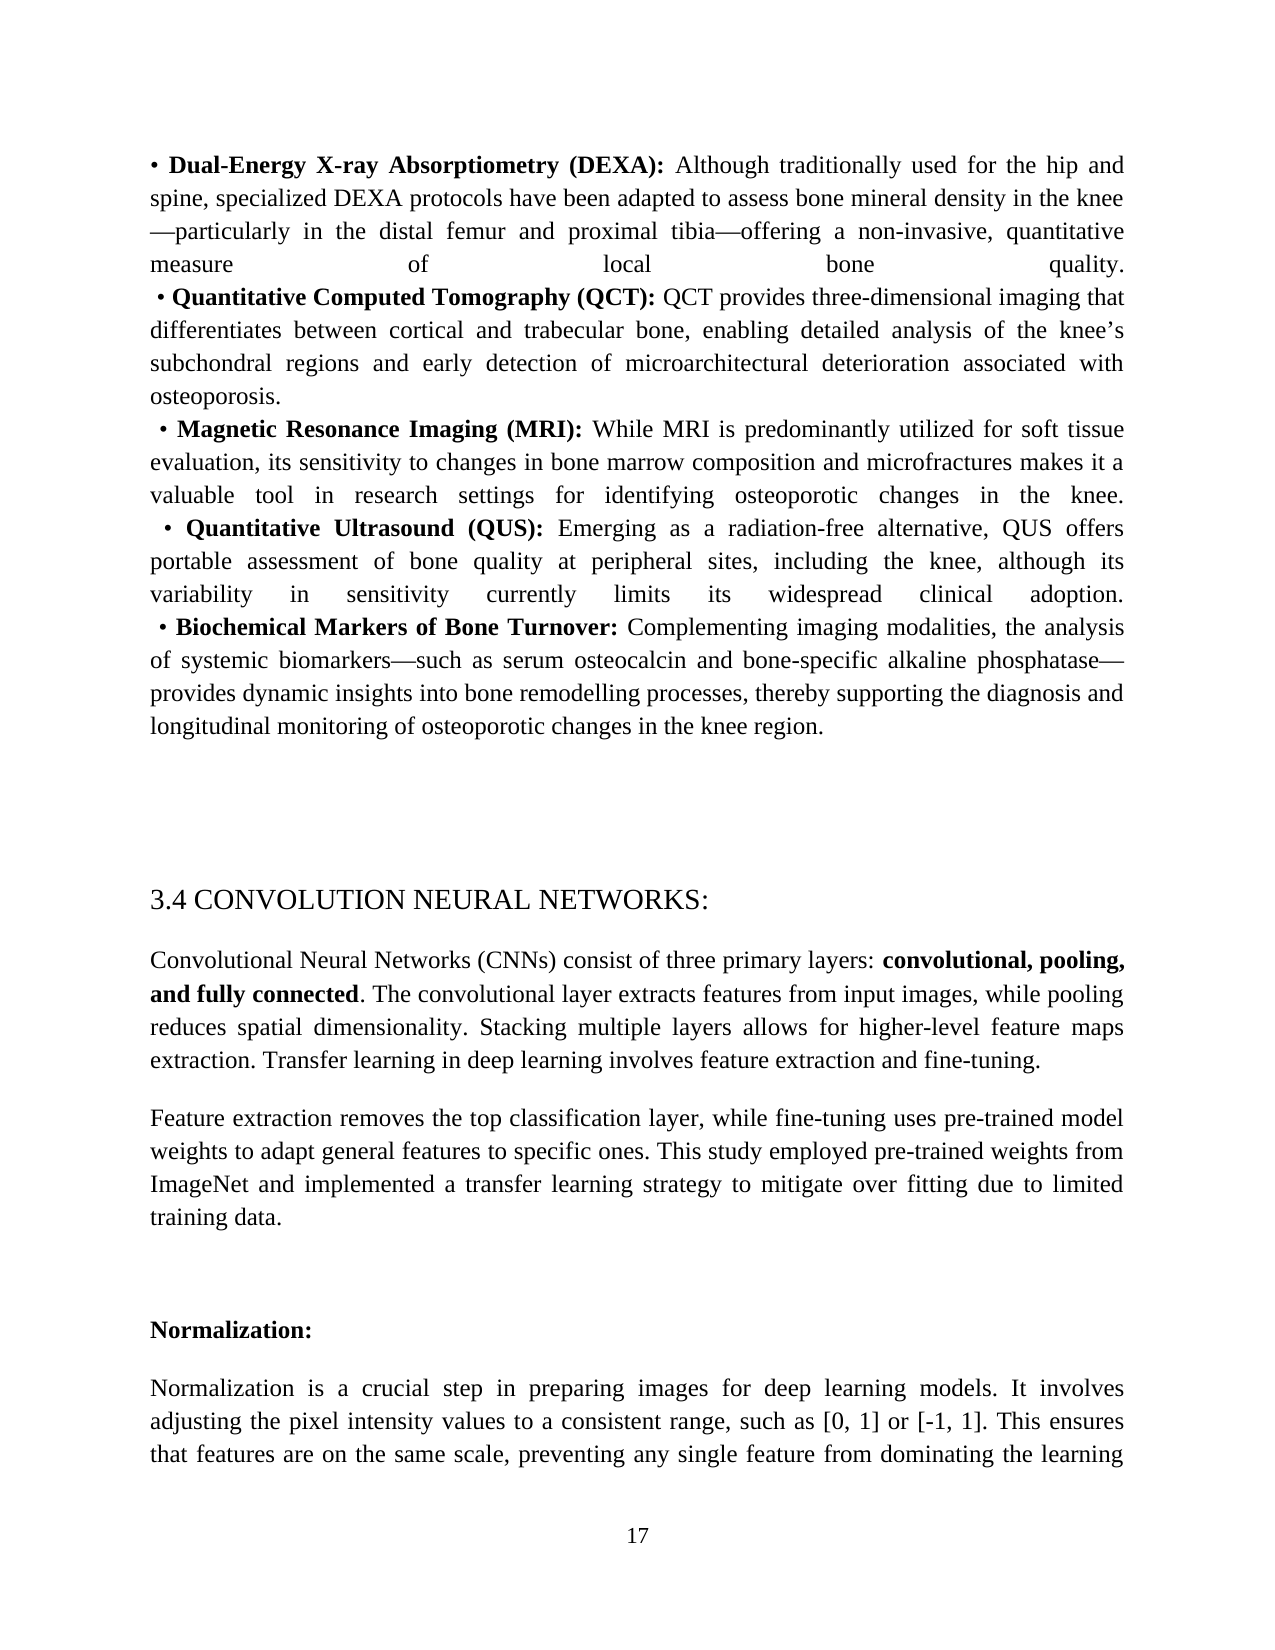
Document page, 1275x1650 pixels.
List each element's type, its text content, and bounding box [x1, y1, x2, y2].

text • Dual-Energy X-ray Absorptiometry (DEXA): Although traditionally used for the hip and spine, specialized DEXA protocols have been adapted to assess bone mineral density in the knee—particularly in the distal femur and proximal tibia—offering a non-invasive, quantitative measure of local bone quality. • Quantitative Computed Tomography (QCT): QCT provides three-dimensional imaging that differentiates between cortical and trabecular bone, enabling detailed analysis of the knee’s subchondral regions and early detection of microarchitectural deterioration associated with osteoporosis. • Magnetic Resonance Imaging (MRI): While MRI is predominantly utilized for soft tissue evaluation, its sensitivity to changes in bone marrow composition and microfractures makes it a valuable tool in research settings for identifying osteoporotic changes in the knee. • Quantitative Ultrasound (QUS): Emerging as a radiation-free alternative, QUS offers portable assessment of bone quality at peripheral sites, including the knee, although its variability in sensitivity currently limits its widespread clinical adoption. • Biochemical Markers of Bone Turnover: Complementing imaging modalities, the analysis of systemic biomarkers—such as serum osteocalcin and bone-specific alkaline phosphatase—provides dynamic insights into bone remodelling processes, thereby supporting the diagnosis and longitudinal monitoring of osteoporotic changes in the knee region. [150, 150, 1125, 740]
text Feature extraction removes the top classification layer, while fine-tuning uses pre-trained model weights to adapt general features to specific ones. This study employed pre-trained weights from ImageNet and implemented a transfer learning strategy to mitigate over fitting due to limited training data. [150, 1103, 1125, 1231]
text Normalization: [150, 1315, 1125, 1344]
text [150, 1373, 1125, 1468]
text 3.4 CONVOLUTION NEURAL NETWORKS: [150, 882, 1125, 916]
text Convolutional Neural Networks (CNNs) consist of three primary layers: convolutional, pooling, and fully connected. The convolutional layer extracts features from input images, while pooling reduces spatial dimensionality. Stacking multiple layers allows for higher-level feature maps extraction. Transfer learning in deep learning involves feature extraction and fine-tuning. [150, 946, 1125, 1073]
